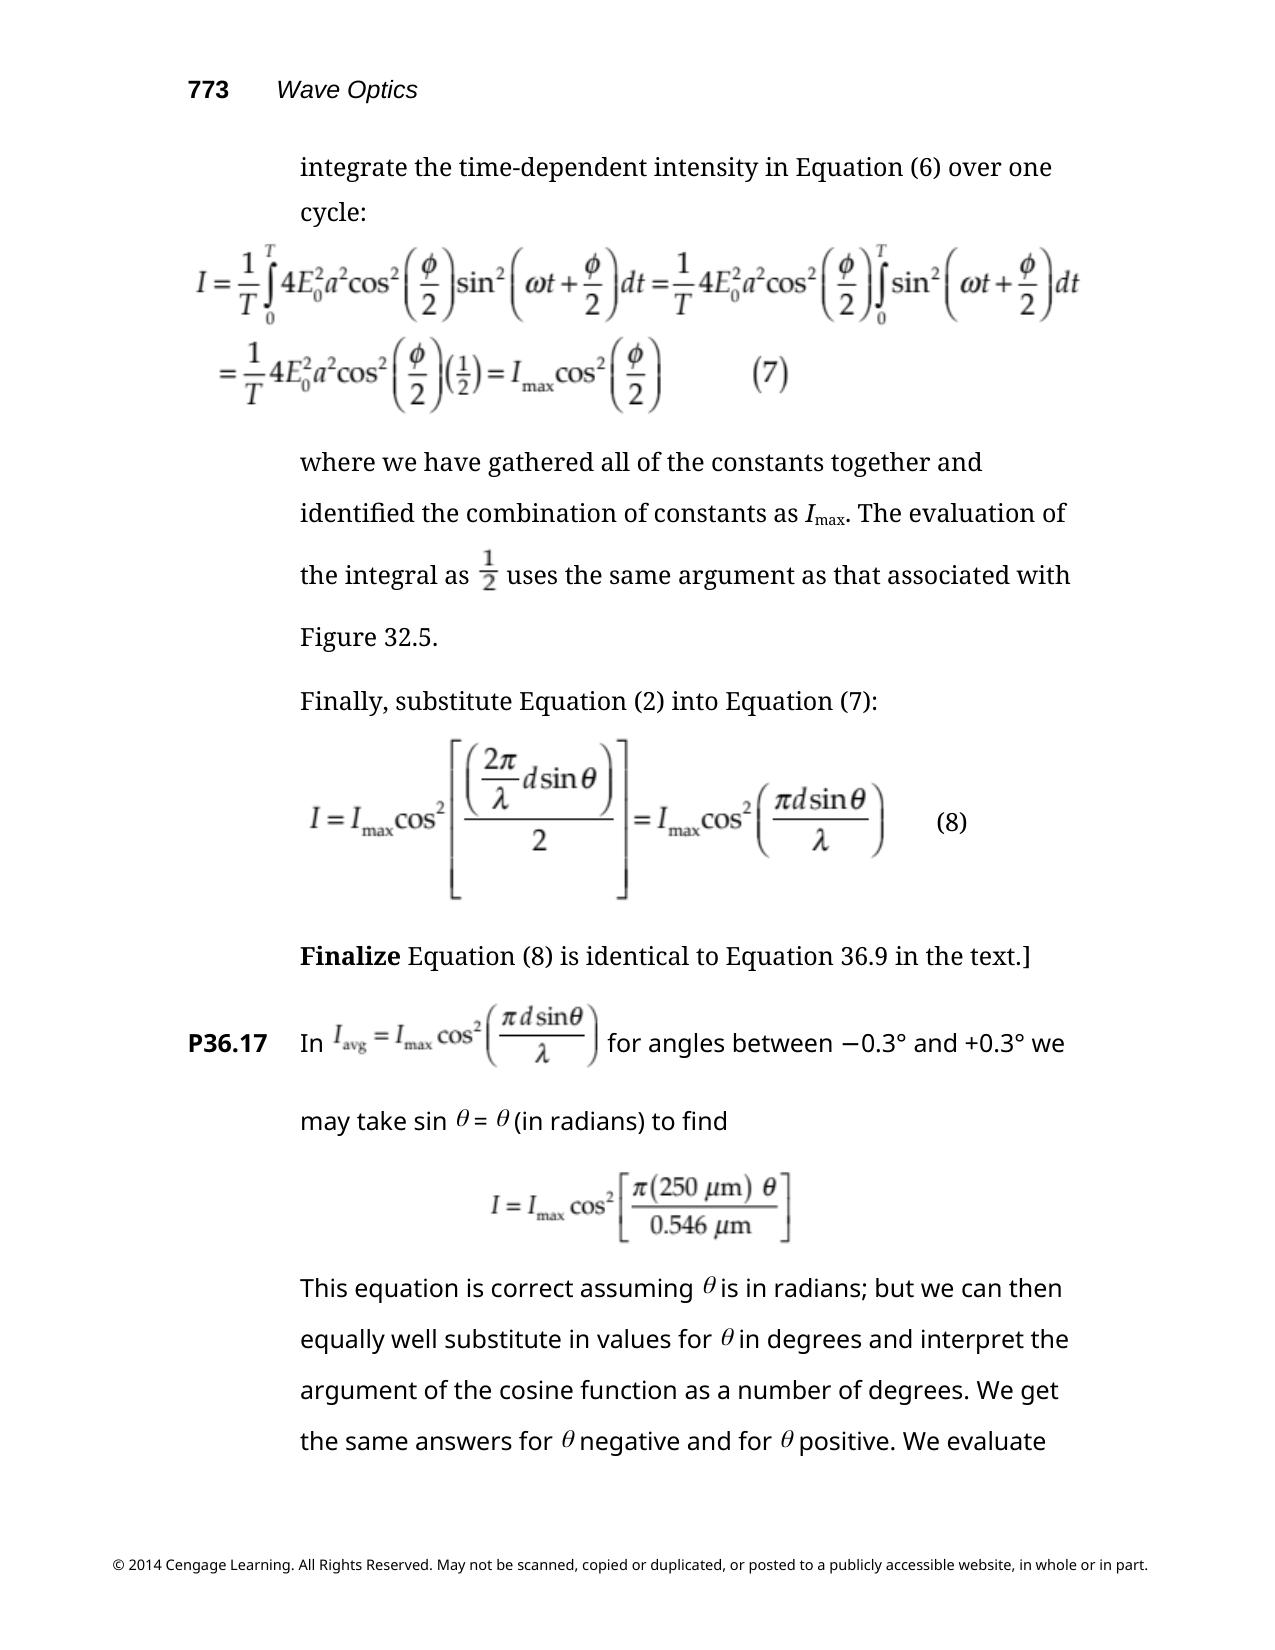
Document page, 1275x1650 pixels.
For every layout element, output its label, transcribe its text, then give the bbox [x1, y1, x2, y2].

text P36.17 In for angles between −0.3° and +0.3° we may take sin = (in radians) to find [187, 1000, 1087, 1137]
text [300, 150, 1087, 228]
text (8) [187, 734, 1087, 909]
text Finalize Equation (8) is identical to Equation 36.9 in the text.] [300, 938, 1087, 972]
text This equation is correct assuming is in radians; but we can then equally well substitute in values for in degrees and interpret the argument of the cosine function as a number of degrees. We get the same answers for negative and for positive. We evaluate [187, 1271, 1087, 1458]
text Finally, substitute Equation (2) into Equation (7): [300, 683, 1087, 717]
text where we have gathered all of the constants together and identified the combination of constants as Imax. The evaluation of the integral as uses the same argument as that associated with Figure 32.5. [300, 445, 1087, 654]
